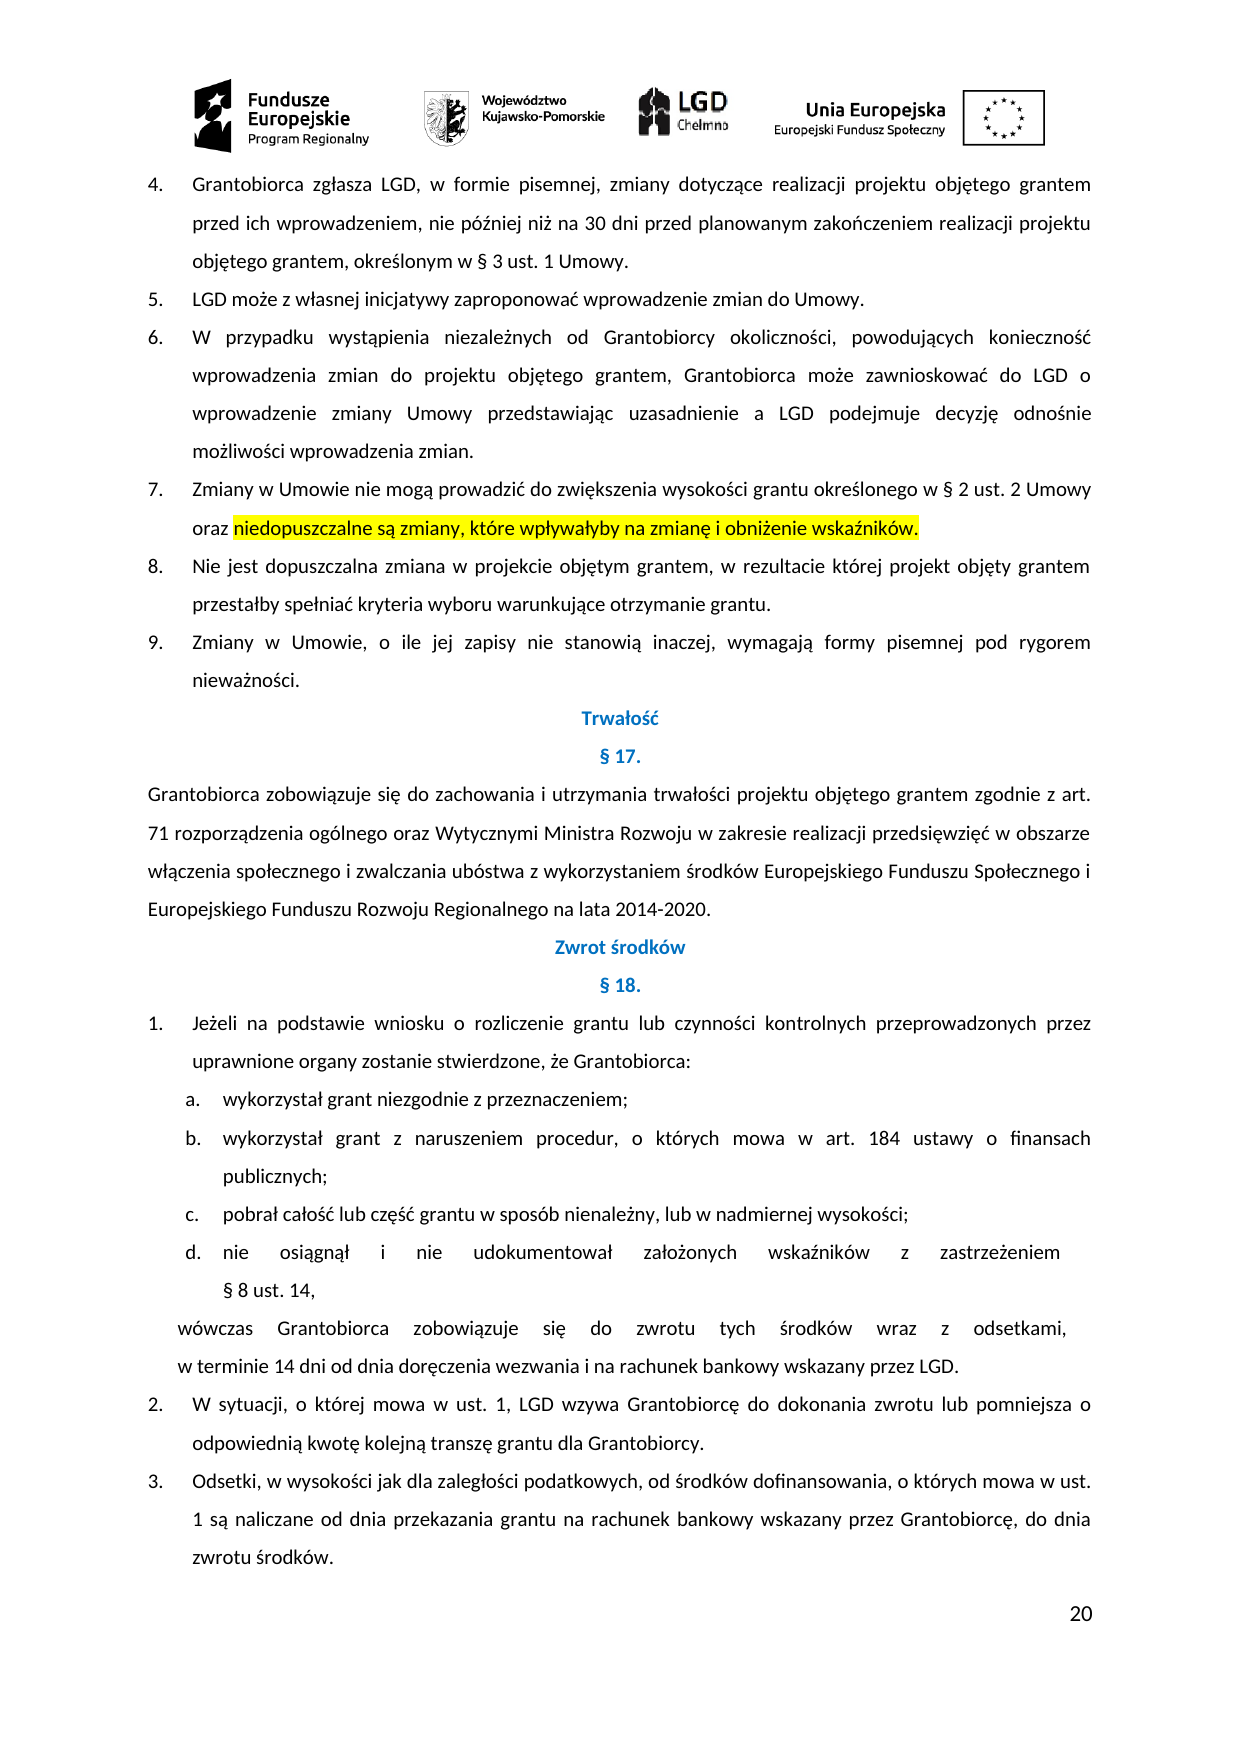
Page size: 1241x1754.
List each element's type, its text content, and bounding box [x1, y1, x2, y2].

list pobrał całość lub część grantu w sposób nienależny, lub w nadmiernej wysokości; [185, 1201, 1092, 1226]
list W przypadku wystąpienia niezależnych od Grantobiorcy okoliczności, powodujących konieczność wprowadzenia zmian do projektu objętego grantem, Grantobiorca może zawnioskować do LGD o wprowadzenie zmiany Umowy przedstawiając uzasadnienie a LGD podejmuje decyzję odnośnie możliwości wprowadzenia zmian. [148, 324, 1092, 464]
text § 18. [148, 972, 1092, 998]
list Nie jest dopuszczalna zmiana w projekcie objętym grantem, w rezultacie której projekt objęty grantem przestałby spełniać kryteria wyboru warunkujące otrzymanie grantu. [148, 553, 1092, 616]
list Odsetki, w wysokości jak dla zaległości podatkowych, od środków dofinansowania, o których mowa w ust. 1 są naliczane od dnia przekazania grantu na rachunek bankowy wskazany przez Grantobiorcę, do dnia zwrotu środków. [148, 1468, 1092, 1569]
list nie osiągnął i nie udokumentował założonych wskaźników z zastrzeżeniem § 8 ust. 14, [185, 1239, 1092, 1303]
text Grantobiorca zobowiązuje się do zachowania i utrzymania trwałości projektu objętego grantem zgodnie z art. 71 rozporządzenia ogólnego oraz Wytycznymi Ministra Rozwoju w zakresie realizacji przedsięwzięć w obszarze włączenia społecznego i zwalczania ubóstwa z wykorzystaniem środków Europejskiego Funduszu Społecznego i Europejskiego Funduszu Rozwoju Regionalnego na lata 2014-2020. [148, 782, 1092, 921]
text Zwrot środków [148, 934, 1092, 959]
list W sytuacji, o której mowa w ust. 1, LGD wzywa Grantobiorcę do dokonania zwrotu lub pomniejsza o odpowiednią kwotę kolejną transzę grantu dla Grantobiorcy. [148, 1392, 1092, 1455]
text § 17. [148, 743, 1092, 769]
picture [176, 60, 1064, 172]
list Grantobiorca zgłasza LGD, w formie pisemnej, zmiany dotyczące realizacji projektu objętego grantem przed ich wprowadzeniem, nie później niż na 30 dni przed planowanym zakończeniem realizacji projektu objętego grantem, określonym w § 3 ust. 1 Umowy. [148, 172, 1092, 273]
text wówczas Grantobiorca zobowiązuje się do zwrotu tych środków wraz z odsetkami, w terminie 14 dni od dnia doręczenia wezwania i na rachunek bankowy wskazany przez LGD. [177, 1315, 1092, 1379]
list Jeżeli na podstawie wniosku o rozliczenie grantu lub czynności kontrolnych przeprowadzonych przez uprawnione organy zostanie stwierdzone, że Grantobiorca: [148, 1010, 1092, 1074]
list LGD może z własnej inicjatywy zaproponować wprowadzenie zmian do Umowy. [148, 286, 1092, 311]
text Trwałość [148, 705, 1092, 731]
list Zmiany w Umowie nie mogą prowadzić do zwiększenia wysokości grantu określonego w § 2 ust. 2 Umowy oraz niedopuszczalne są zmiany, które wpływałyby na zmianę i obniżenie wskaźników. [148, 477, 1092, 540]
list wykorzystał grant niezgodnie z przeznaczeniem; [185, 1087, 1092, 1112]
list wykorzystał grant z naruszeniem procedur, o których mowa w art. 184 ustawy o finansach publicznych; [185, 1125, 1092, 1188]
list Zmiany w Umowie, o ile jej zapisy nie stanowią inaczej, wymagają formy pisemnej pod rygorem nieważności. [148, 629, 1092, 693]
